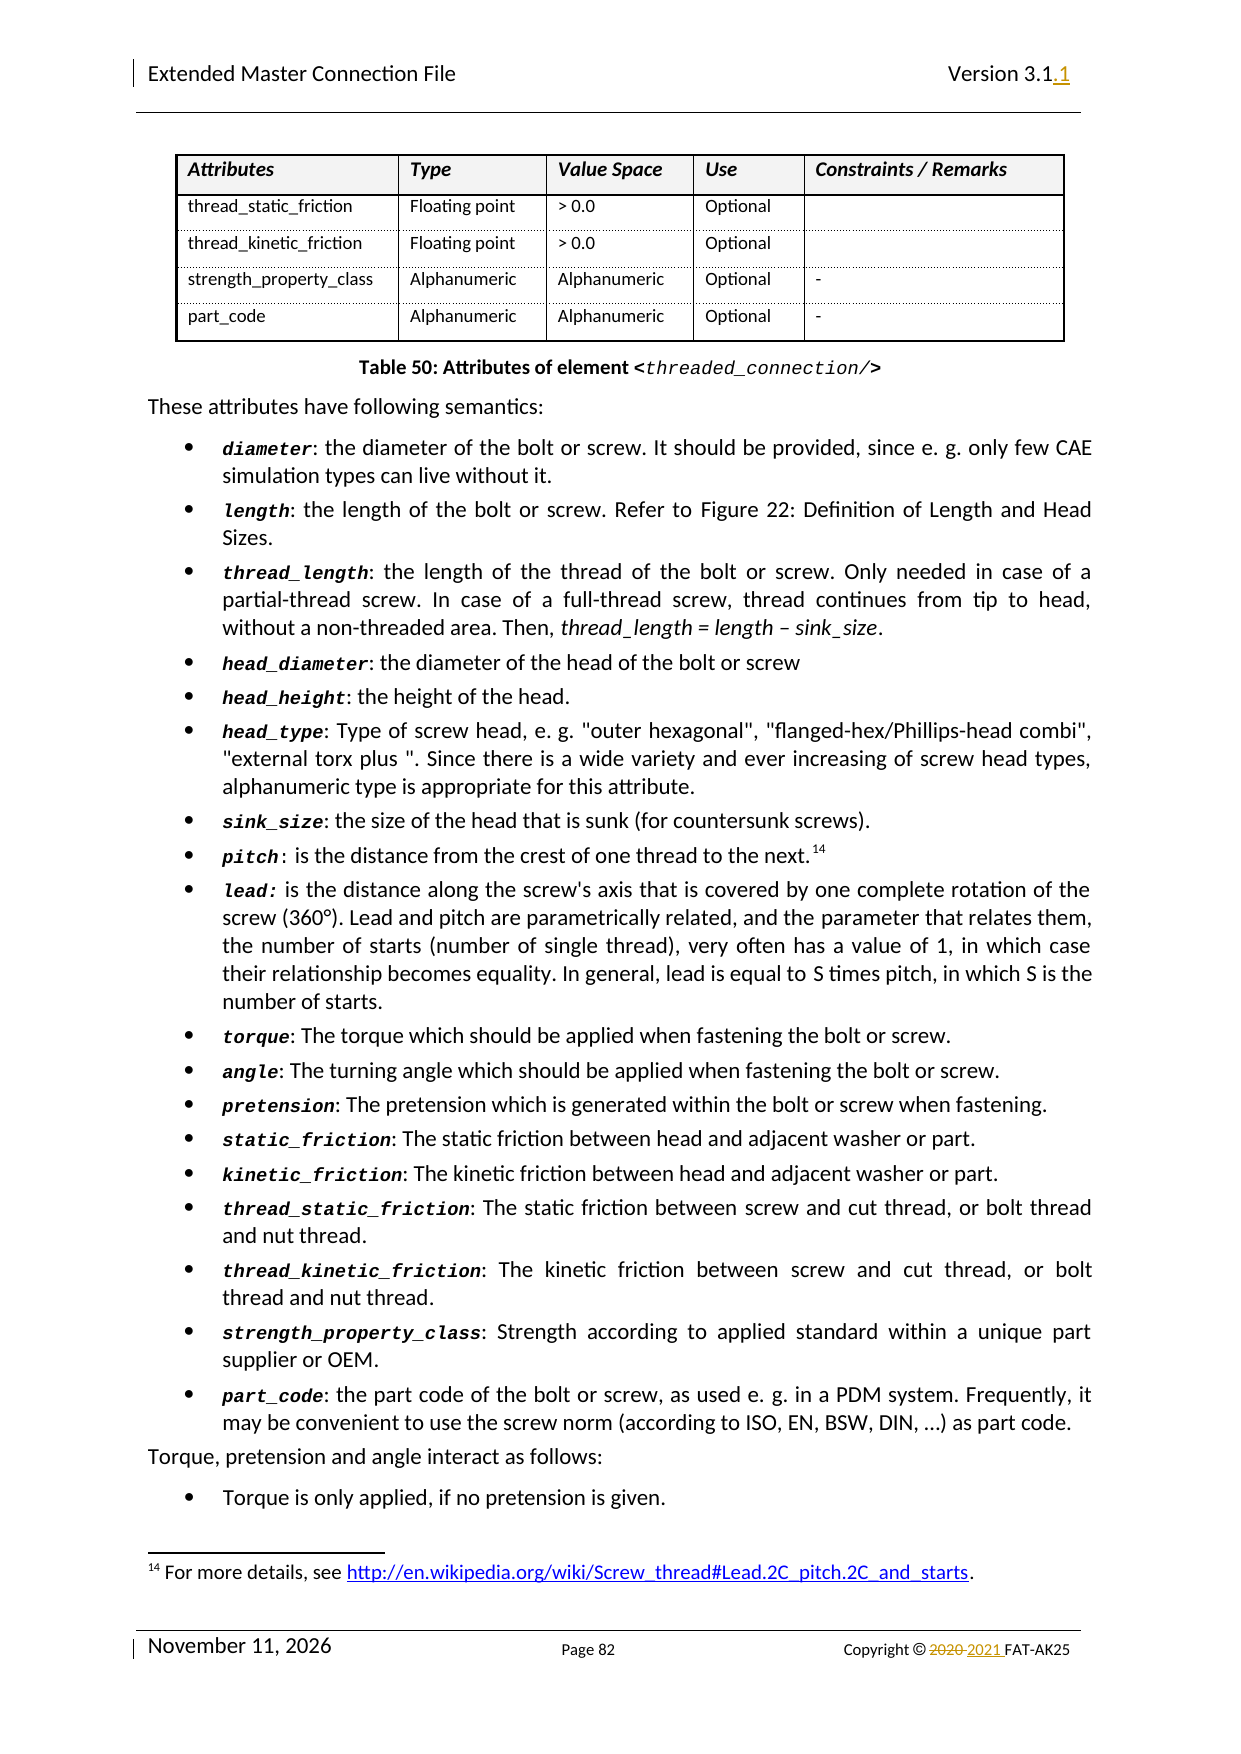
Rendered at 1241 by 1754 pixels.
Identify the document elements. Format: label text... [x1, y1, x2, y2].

list thread_static_friction: The static friction between screw and cut thread, or bolt thread and nut thread. [185, 1193, 1092, 1249]
text Table 50: Attributes of element <threaded_connection/> [148, 354, 1092, 380]
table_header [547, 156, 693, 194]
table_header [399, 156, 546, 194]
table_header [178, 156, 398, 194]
list part_code: the part code of the bolt or screw, as used e. g. in a PDM system. Frequently, it may be convenient to use the screw norm (according to ISO, EN, BSW, DIN, …) as part code. [185, 1380, 1092, 1436]
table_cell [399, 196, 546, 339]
text These attributes have following semantics: [148, 392, 1092, 420]
list diameter: the diameter of the bolt or screw. It should be provided, since e. g. only few CAE simulation types can live without it. [185, 433, 1092, 489]
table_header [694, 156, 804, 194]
list kinetic_friction: The kinetic friction between head and adjacent washer or part. [185, 1159, 1092, 1187]
list thread_length: the length of the thread of the bolt or screw. Only needed in case of a partial-thread screw. In case of a full-thread screw, thread continues from tip to head, without a non-threaded area. Then, thread_length = length – sink_size. [185, 557, 1092, 642]
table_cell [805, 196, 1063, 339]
list static_friction: The static friction between head and adjacent washer or part. [185, 1124, 1092, 1152]
list Torque is only applied, if no pretension is given. [185, 1483, 1092, 1511]
list pretension: The pretension which is generated within the bolt or screw when fastening. [185, 1090, 1092, 1118]
list head_height: the height of the head. [185, 682, 1092, 710]
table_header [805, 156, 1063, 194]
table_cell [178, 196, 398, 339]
list pitch: is the distance from the crest of one thread to the next. [185, 841, 1092, 869]
list lead: is the distance along the screw's axis that is covered by one complete rotation of the screw (360°). Lead and pitch are parametrically related, and the parameter that relates them, the number of starts (number of single thread), very often has a value of 1, in which case their relationship becomes equality. In general, lead is equal to S times pitch, in which S is the number of starts. [185, 875, 1092, 1015]
list head_type: Type of screw head, e. g. "outer hexagonal", "flanged-hex/Phillips-head combi", "external torx plus ". Since there is a wide variety and ever increasing of screw head types, alphanumeric type is appropriate for this attribute. [185, 716, 1092, 800]
list sink_size: the size of the head that is sunk (for countersunk screws). [185, 807, 1092, 835]
text Torque, pretension and angle interact as follows: [148, 1442, 1092, 1470]
list length: the length of the bolt or screw. Refer to Figure 22: Definition of Length and Head Sizes. [185, 495, 1092, 551]
list head_diameter: the diameter of the head of the bolt or screw [185, 648, 1092, 676]
list torque: The torque which should be applied when fastening the bolt or screw. [185, 1022, 1092, 1049]
list angle: The turning angle which should be applied when fastening the bolt or screw. [185, 1056, 1092, 1084]
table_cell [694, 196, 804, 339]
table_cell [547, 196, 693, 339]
list strength_property_class: Strength according to applied standard within a unique part supplier or OEM. [185, 1317, 1092, 1373]
list thread_kinetic_friction: The kinetic friction between screw and cut thread, or bolt thread and nut thread. [185, 1255, 1092, 1311]
